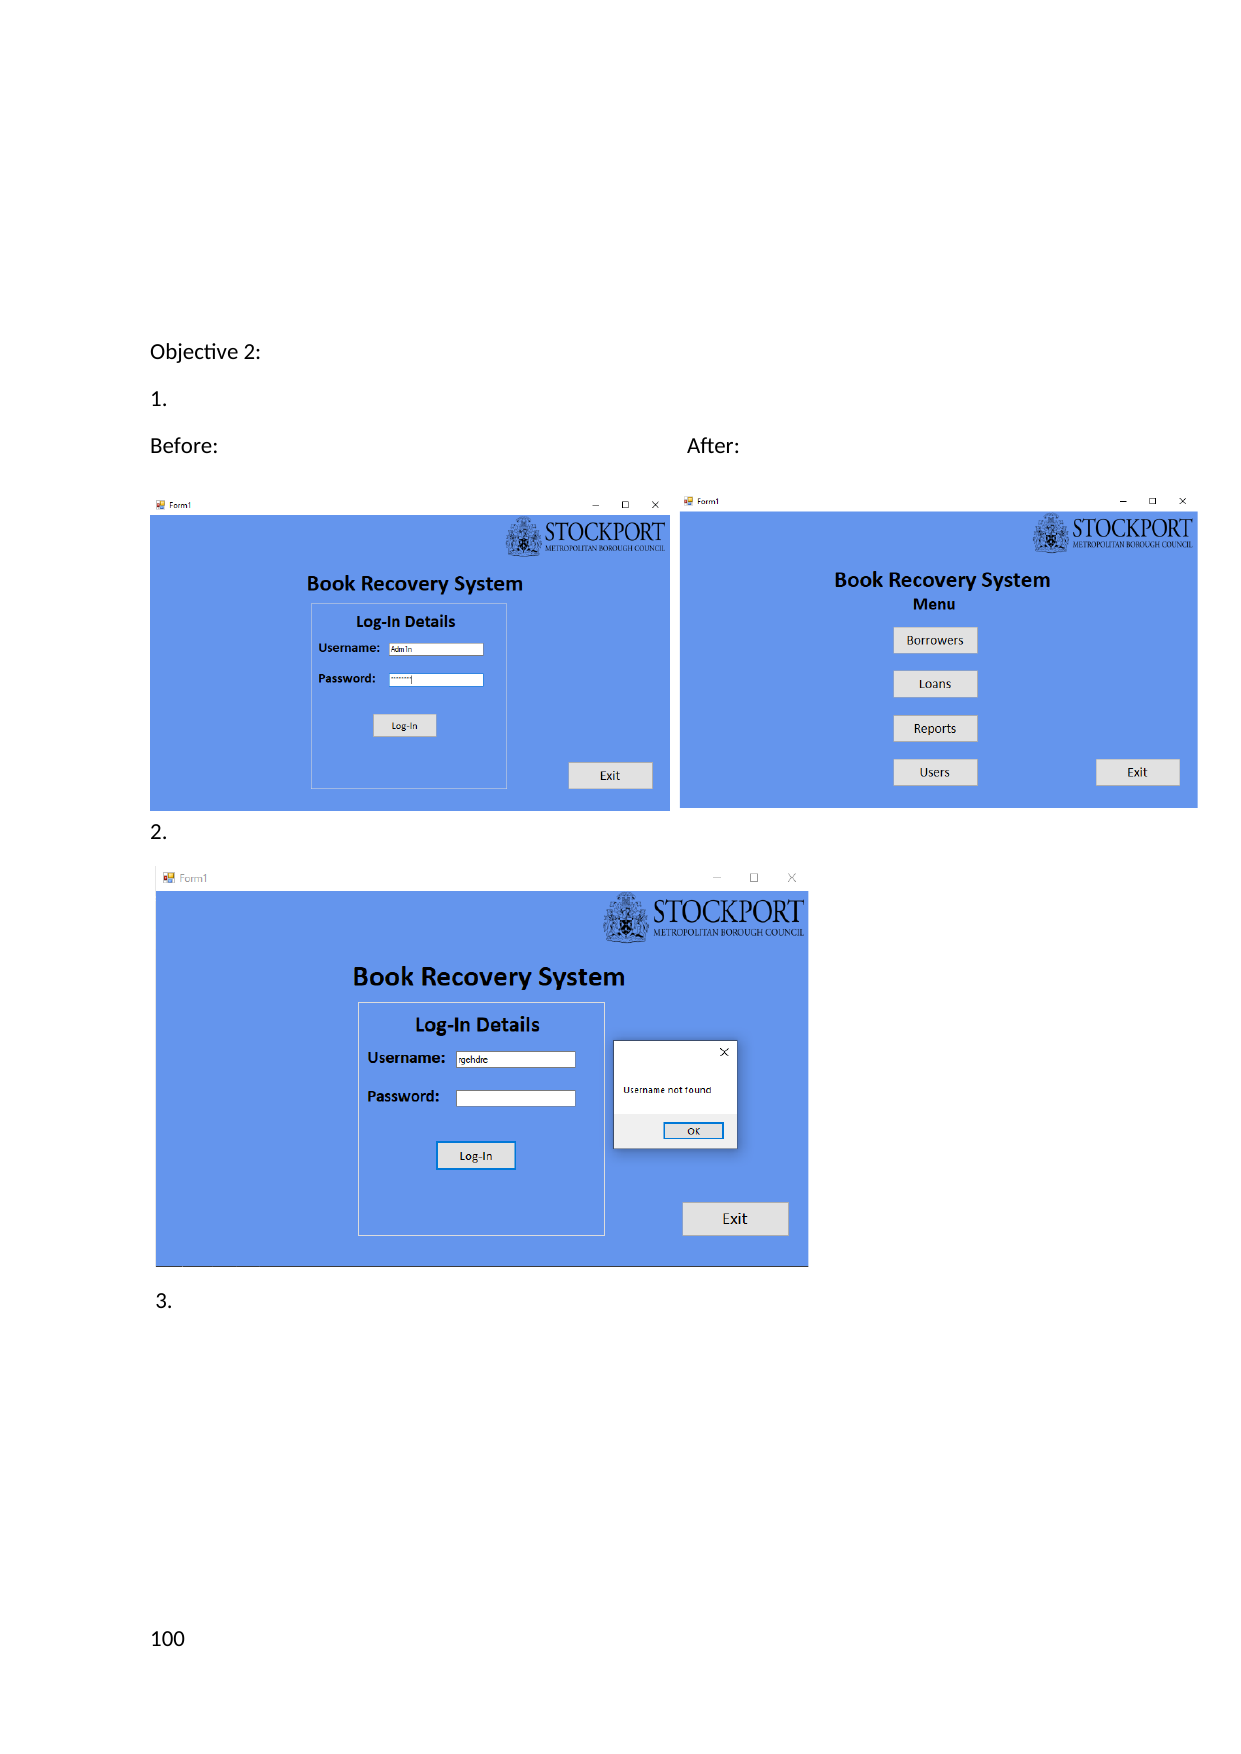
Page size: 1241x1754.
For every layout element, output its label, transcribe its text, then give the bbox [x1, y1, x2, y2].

text 1. [150, 384, 1090, 412]
picture [679, 493, 1198, 808]
text Objective 2: [150, 337, 1090, 366]
picture [150, 497, 670, 811]
text 3. [150, 1286, 1090, 1314]
text Before: After: [150, 431, 1090, 459]
picture [155, 866, 809, 1267]
